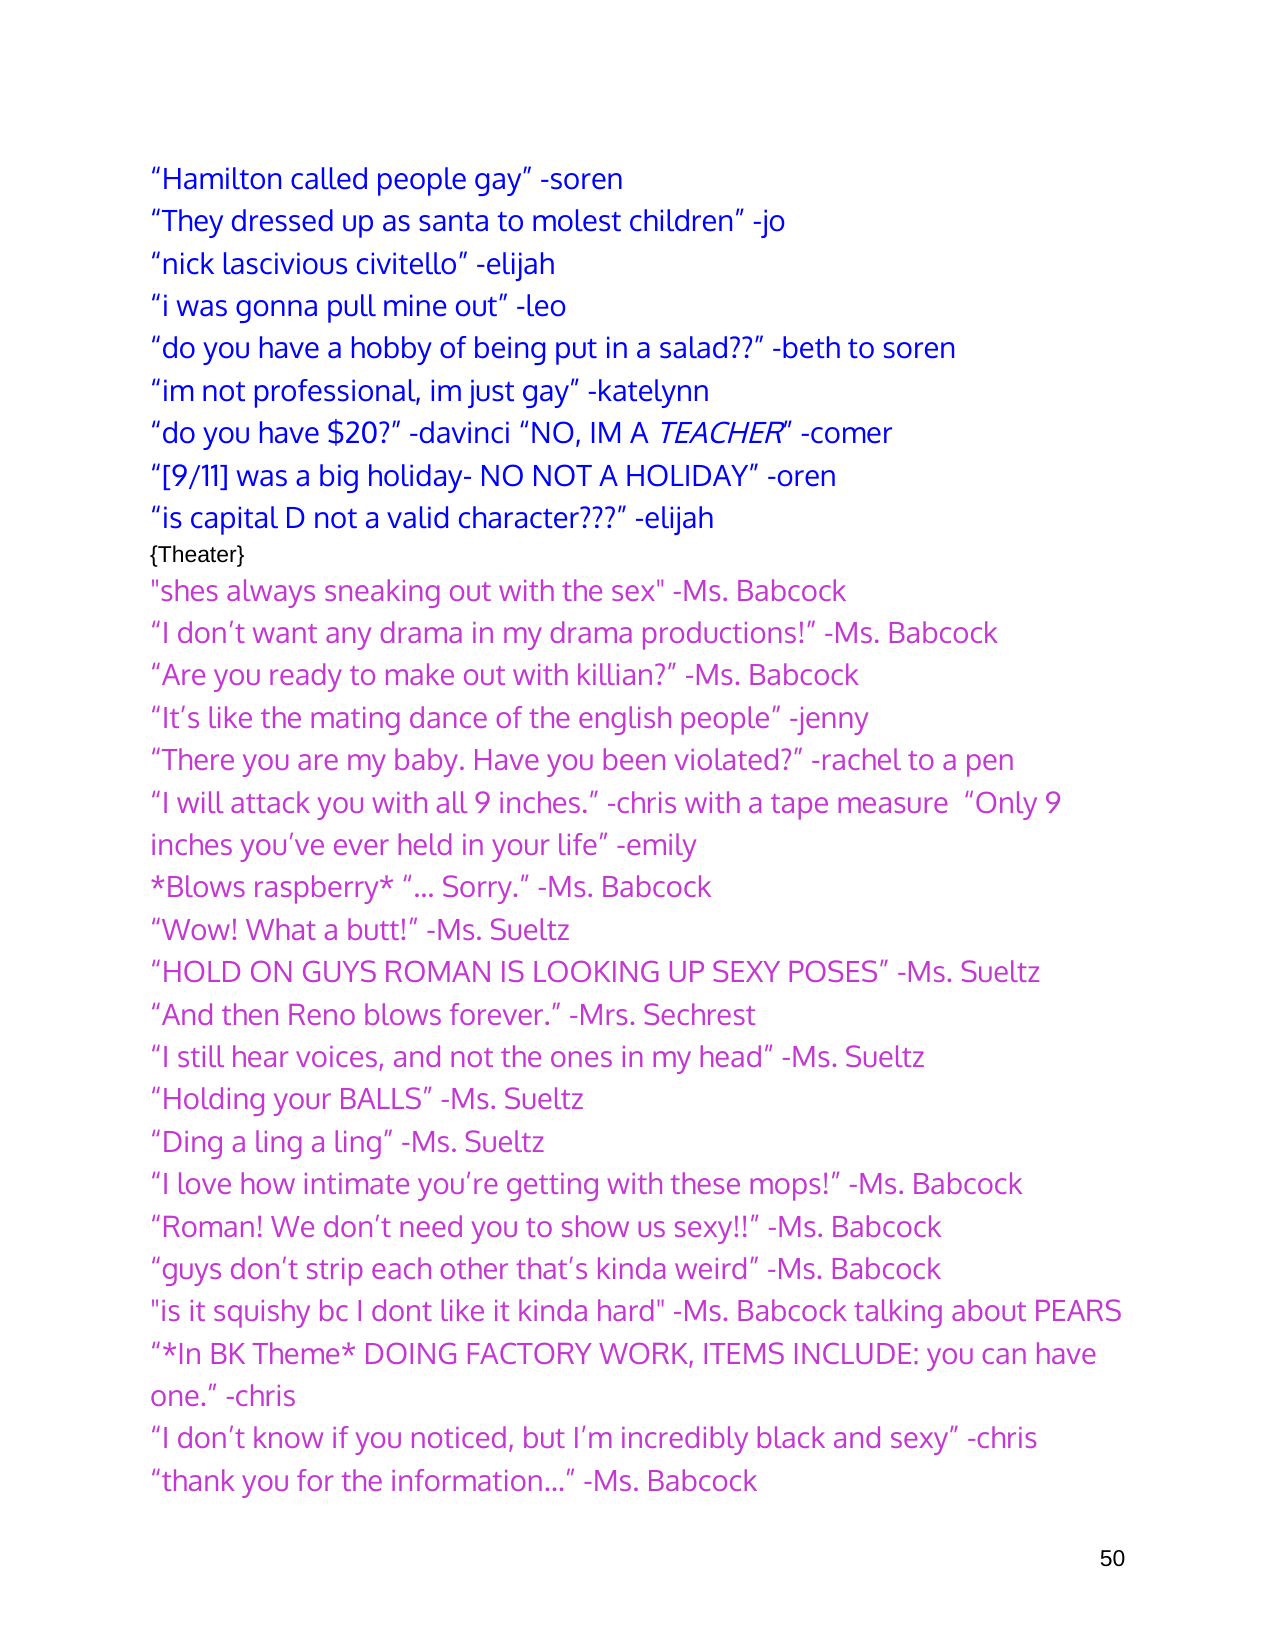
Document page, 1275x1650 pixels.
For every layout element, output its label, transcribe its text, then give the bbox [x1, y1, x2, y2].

text “And then Reno blows forever.” -Mrs. Sechrest [150, 995, 1125, 1032]
text “*In BK Theme* DOING FACTORY WORK, ITEMS INCLUDE: you can have one.” -chris [150, 1334, 1125, 1413]
text “Wow! What a butt!” -Ms. Sueltz [150, 910, 1125, 947]
text “[9/11] was a big holiday- NO NOT A HOLIDAY” -oren [150, 456, 1125, 493]
text “I love how intimate you’re getting with these mops!” -Ms. Babcock [150, 1164, 1125, 1201]
text “Roman! We don’t need you to show us sexy!!” -Ms. Babcock [150, 1207, 1125, 1244]
text “guys don’t strip each other that’s kinda weird” -Ms. Babcock [150, 1249, 1125, 1286]
text "shes always sneaking out with the sex" -Ms. Babcock [150, 571, 1125, 608]
text “Holding your BALLS” -Ms. Sueltz [150, 1080, 1125, 1117]
text “I don’t know if you noticed, but I’m incredibly black and sexy” -chris “thank you for the information…” -Ms. Babcock [150, 1419, 1125, 1498]
text “im not professional, im just gay” -katelynn [150, 371, 1125, 408]
text “Are you ready to make out with killian?” -Ms. Babcock [150, 656, 1125, 693]
text *Blows raspberry* “... Sorry.” -Ms. Babcock [150, 868, 1125, 905]
text “i was gonna pull mine out” -leo “do you have a hobby of being put in a salad??” -beth to soren [150, 286, 1125, 366]
text “is capital D not a valid character???” -elijah [150, 498, 1125, 535]
text “It’s like the mating dance of the english people” -jenny [150, 698, 1125, 735]
text “Hamilton called people gay” -soren [150, 159, 1125, 196]
text “HOLD ON GUYS ROMAN IS LOOKING UP SEXY POSES” -Ms. Sueltz [150, 953, 1125, 989]
text “I still hear voices, and not the ones in my head” -Ms. Sueltz [150, 1037, 1125, 1074]
text “I will attack you with all 9 inches.” -chris with a tape measure “Only 9 inches you’ve ever held in your life” -emily [150, 783, 1125, 862]
text “I don’t want any drama in my drama productions!” -Ms. Babcock [150, 613, 1125, 650]
text “There you are my baby. Have you been violated?” -rachel to a pen [150, 741, 1125, 777]
text “They dressed up as santa to molest children” -jo [150, 202, 1125, 238]
text "is it squishy bc I dont like it kinda hard" -Ms. Babcock talking about PEARS [150, 1292, 1125, 1329]
text {Theater} [150, 541, 1125, 567]
text “nick lascivious civitello” -elijah [150, 244, 1125, 281]
text “Ding a ling a ling” -Ms. Sueltz [150, 1122, 1125, 1159]
text “do you have $20?” -davinci “NO, IM A TEACHER” -comer [150, 414, 1125, 451]
